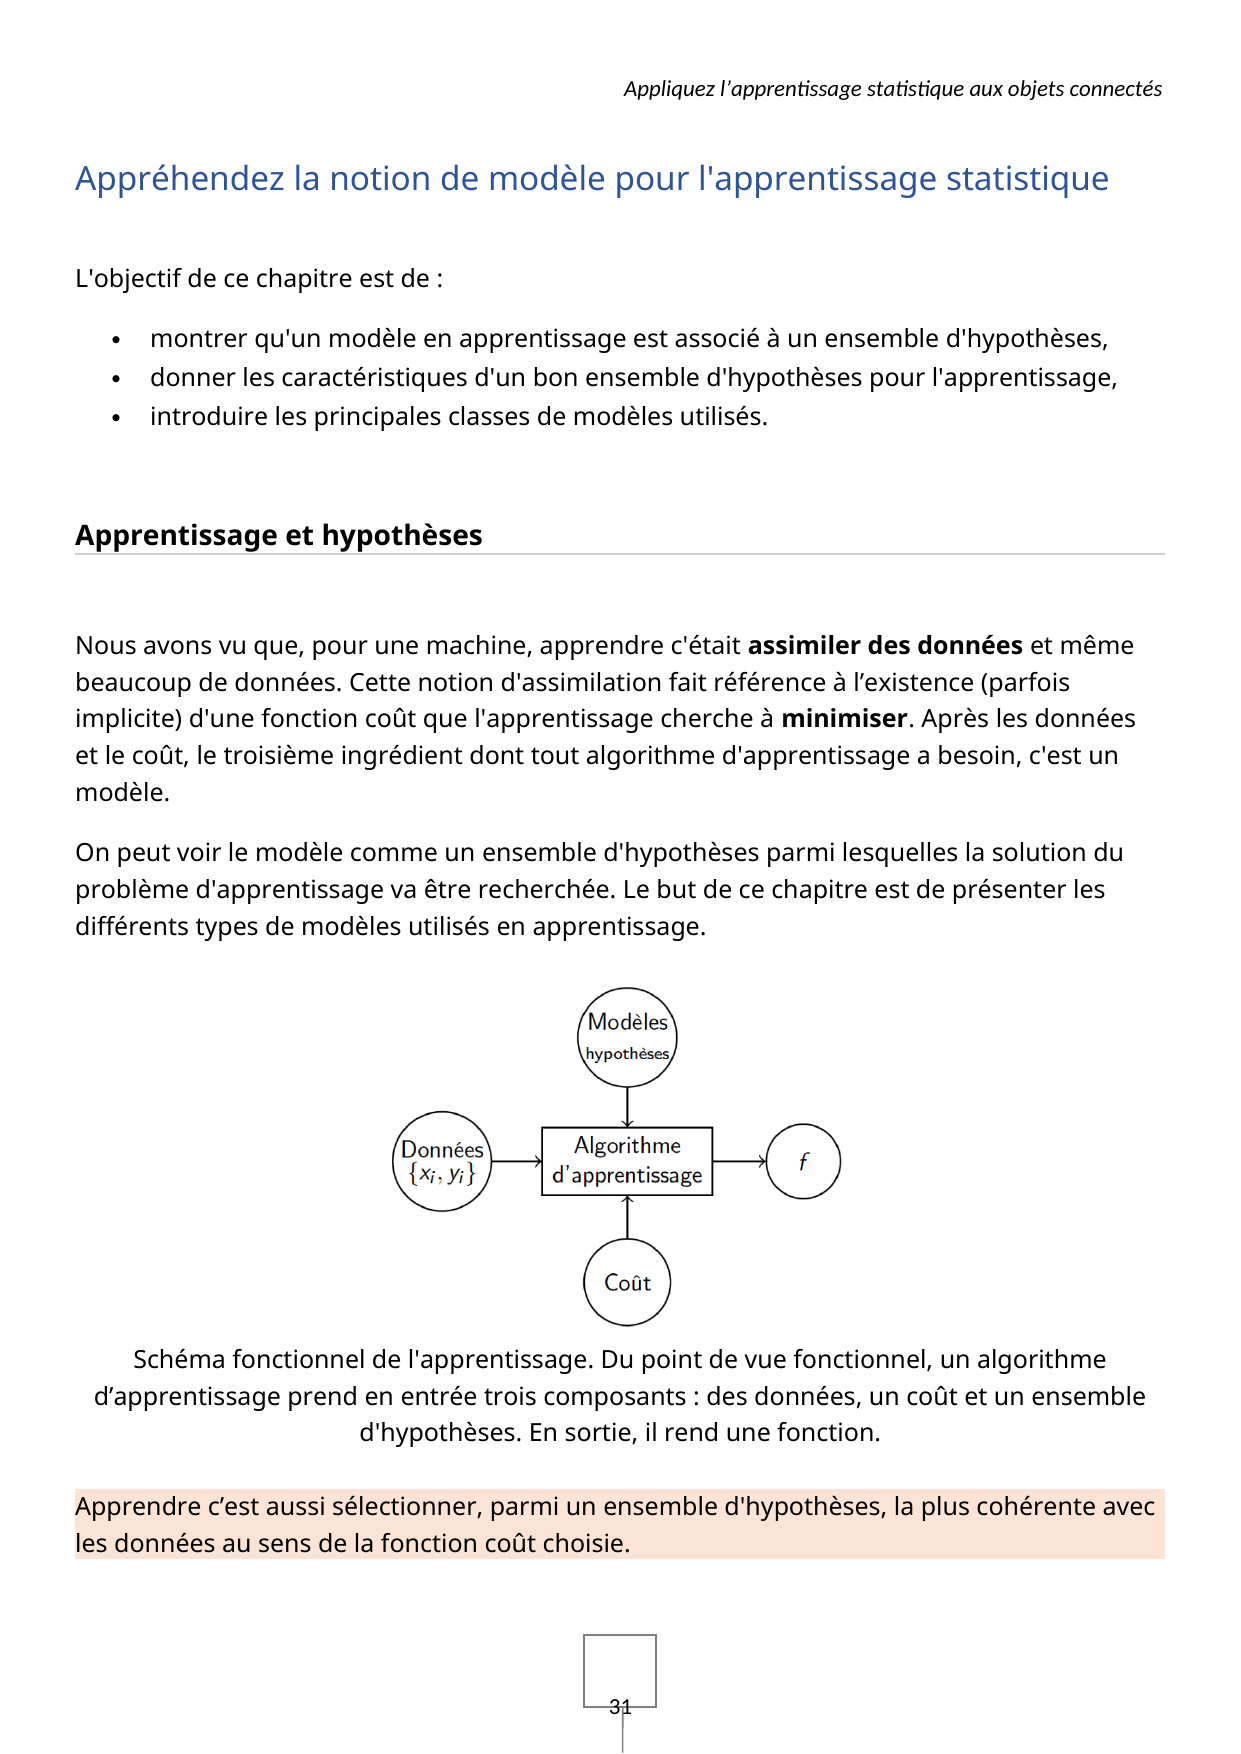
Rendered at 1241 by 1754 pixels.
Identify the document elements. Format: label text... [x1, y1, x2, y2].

list donner les caractéristiques d'un bon ensemble d'hypothèses pour l'apprentissage, [112, 360, 1165, 394]
subtitle Appréhendez la notion de modèle pour l'apprentissage statistique [75, 155, 1165, 200]
list montrer qu'un modèle en apprentissage est associé à un ensemble d'hypothèses, [112, 321, 1165, 355]
subtitle Apprentissage et hypothèses [75, 515, 1165, 553]
picture [75, 968, 1166, 1340]
text Nous avons vu que, pour une machine, apprendre c'était assimiler des données et même beaucoup de données. Cette notion d'assimilation fait référence à l’existence (parfois implicite) d'une fonction coût que l'apprentissage cherche à minimiser. Après les données et le coût, le troisième ingrédient dont tout algorithme d'apprentissage a besoin, c'est un modèle. [75, 628, 1165, 809]
text On peut voir le modèle comme un ensemble d'hypothèses parmi lesquelles la solution du problème d'apprentissage va être recherchée. Le but de ce chapitre est de présenter les différents types de modèles utilisés en apprentissage. [75, 835, 1165, 942]
text Schéma fonctionnel de l'apprentissage. Du point de vue fonctionnel, un algorithme d’apprentissage prend en entrée trois composants : des données, un coût et un ensemble d'hypothèses. En sortie, il rend une fonction. [75, 1342, 1165, 1449]
text Apprendre c’est aussi sélectionner, parmi un ensemble d'hypothèses, la plus cohérente avec les données au sens de la fonction coût choisie. [75, 1489, 1165, 1559]
text L'objectif de ce chapitre est de : [75, 261, 1165, 295]
list introduire les principales classes de modèles utilisés. [112, 399, 1165, 433]
